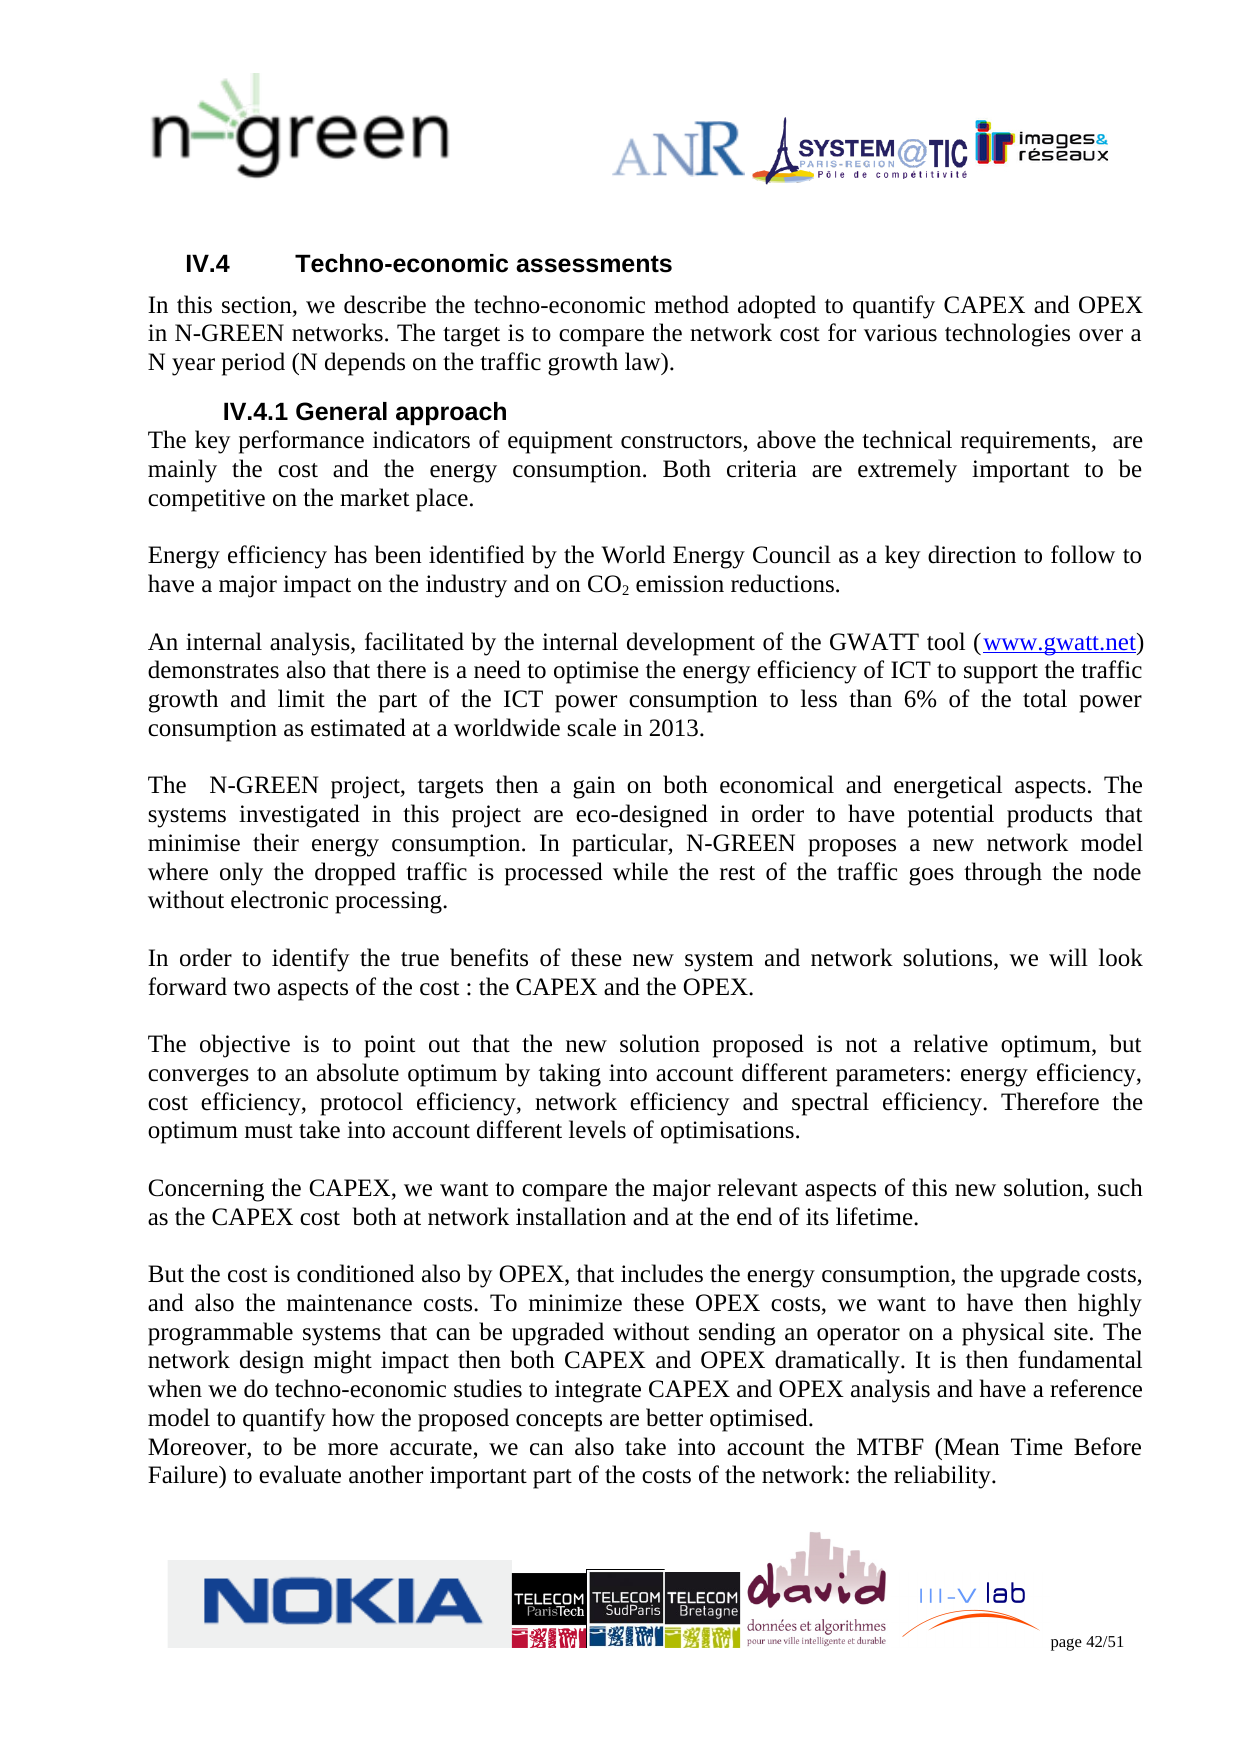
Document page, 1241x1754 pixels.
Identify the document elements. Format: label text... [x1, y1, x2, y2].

picture [975, 93, 1109, 191]
text In this section, we describe the techno-economic method adopted to quantify CAPEX and OPEX in N-GREEN networks. The target is to compare the network cost for various technologies over a N year period (N depends on the traffic growth law). [148, 290, 1144, 376]
text The objective is to point out that the new solution proposed is not a relative optimum, but converges to an absolute optimum by taking into account different parameters: energy efficiency, cost efficiency, protocol efficiency, network efficiency and spectral efficiency. Therefore the optimum must take into account different levels of optimisations. [148, 1029, 1144, 1144]
subtitle Techno-economic assessments [185, 248, 1144, 277]
text But the cost is conditioned also by OPEX, that includes the energy consumption, the upgrade costs, and also the maintenance costs. To minimize these OPEX costs, we want to have then highly programmable systems that can be upgraded without sending an operator on a physical site. The network design might impact then both CAPEX and OPEX dramatically. It is then fundamental when we do techno-economic studies to integrate CAPEX and OPEX analysis and have a reference model to quantify how the proposed concepts are better optimised. [148, 1259, 1144, 1432]
picture [167, 1529, 1051, 1648]
text In order to identify the true benefits of these new system and network solutions, we will look forward two aspects of the cost : the CAPEX and the OPEX. [148, 943, 1144, 1001]
picture [147, 73, 454, 191]
text Moreover, to be more accurate, we can also take into account the MTBF (Mean Time Before Failure) to evaluate another important part of the costs of the network: the reliability. [148, 1432, 1144, 1489]
subtitle General approach [223, 397, 1144, 426]
text Energy efficiency has been identified by the World Energy Council as a key direction to follow to have a major impact on the industry and on CO2 emission reductions. [148, 541, 1144, 598]
text An internal analysis, facilitated by the internal development of the GWATT tool (www.gwatt.net) demonstrates also that there is a need to optimise the energy efficiency of ICT to support the traffic growth and limit the part of the ICT power consumption to less than 6% of the total power consumption as estimated at a worldwide scale in 2013. [148, 627, 1144, 742]
text Concerning the CAPEX, we want to compare the major relevant aspects of this new solution, such as the CAPEX cost both at network installation and at the end of its lifetime. [148, 1173, 1144, 1231]
text The N-GREEN project, targets then a gain on both economical and energetical aspects. The systems investigated in this project are eco-designed in order to have potential products that minimise their energy consumption. In particular, N-GREEN proposes a new network model where only the dropped traffic is processed while the rest of the traffic goes through the node without electronic processing. [148, 771, 1144, 914]
text The key performance indicators of equipment constructors, above the technical requirements, are mainly the cost and the energy consumption. Both criteria are extremely important to be competitive on the market place. [148, 426, 1144, 512]
